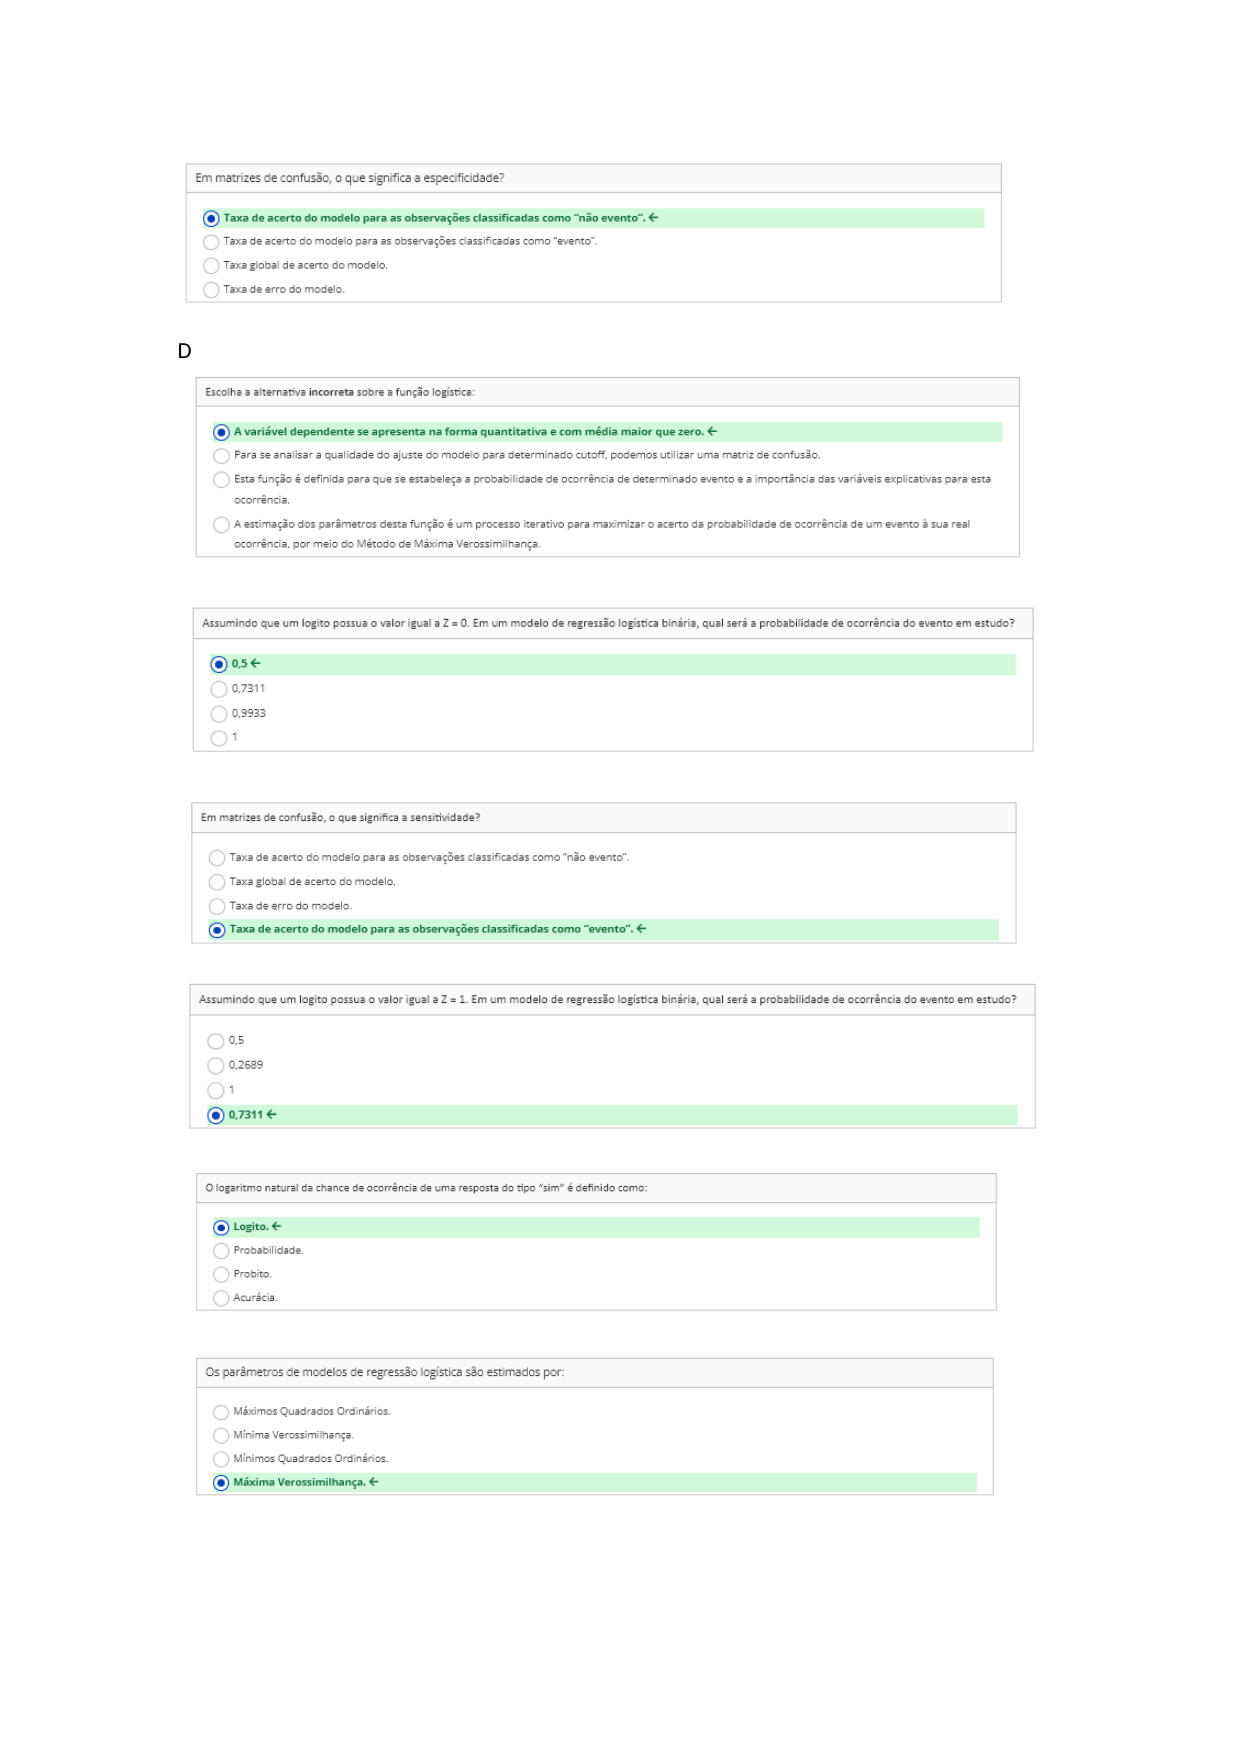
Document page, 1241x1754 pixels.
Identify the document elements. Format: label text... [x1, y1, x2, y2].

picture [177, 976, 1063, 1140]
picture [177, 147, 1063, 318]
text D [177, 336, 1063, 366]
picture [177, 366, 1063, 575]
picture [177, 1158, 1063, 1328]
picture [177, 593, 1063, 770]
picture [177, 1346, 1063, 1519]
picture [177, 788, 1063, 958]
